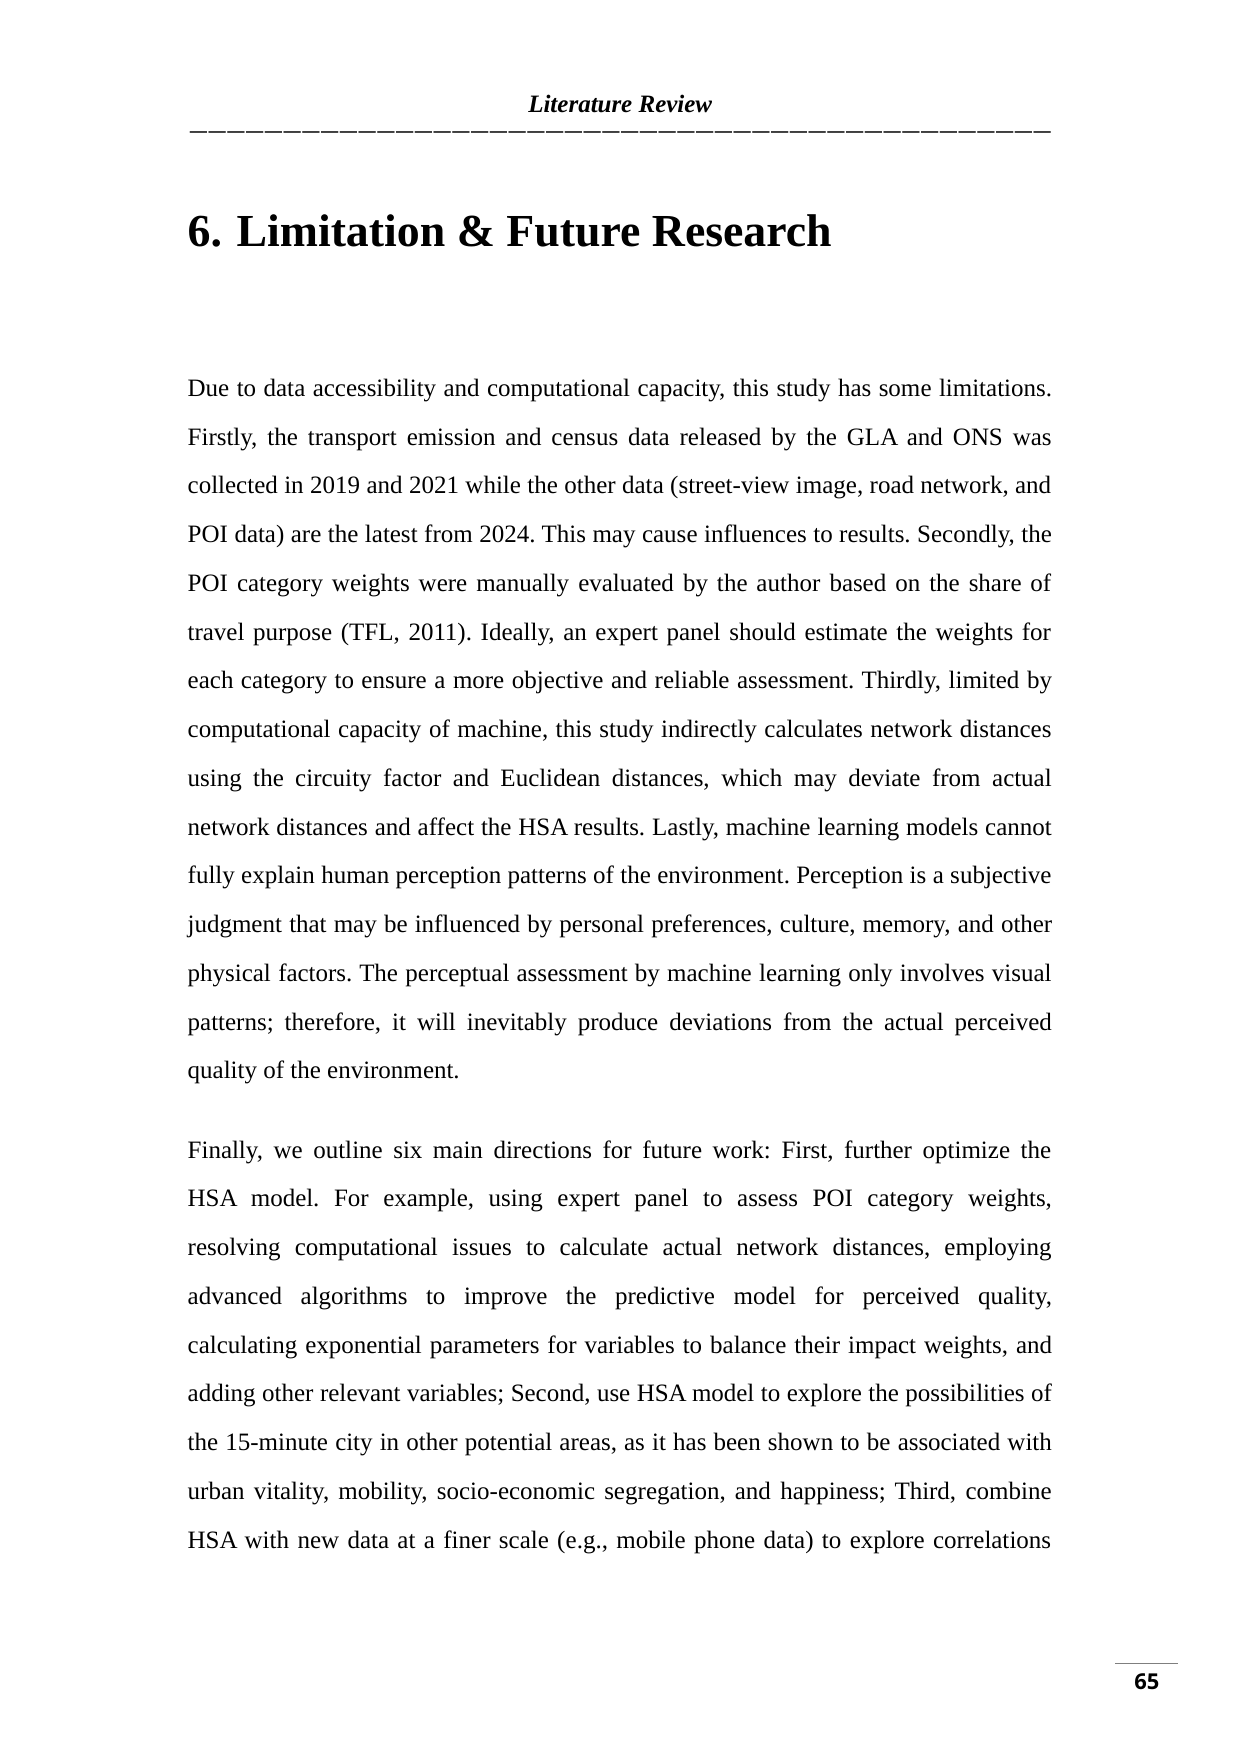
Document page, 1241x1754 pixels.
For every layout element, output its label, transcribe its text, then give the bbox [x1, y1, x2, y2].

subtitle Limitation & Future Research [187, 197, 1053, 262]
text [187, 1133, 1053, 1555]
text Due to data accessibility and computational capacity, this study has some limitations. Firstly, the transport emission and census data released by the GLA and ONS was collected in 2019 and 2021 while the other data (street-view image, road network, and POI data) are the latest from 2024. This may cause influences to results. Secondly, the POI category weights were manually evaluated by the author based on the share of travel purpose (TFL, 2011). Ideally, an expert panel should estimate the weights for each category to ensure a more objective and reliable assessment. Thirdly, limited by computational capacity of machine, this study indirectly calculates network distances using the circuity factor and Euclidean distances, which may deviate from actual network distances and affect the HSA results. Lastly, machine learning models cannot fully explain human perception patterns of the environment. Perception is a subjective judgment that may be influenced by personal preferences, culture, memory, and other physical factors. The perceptual assessment by machine learning only involves visual patterns; therefore, it will inevitably produce deviations from the actual perceived quality of the environment. [187, 371, 1053, 1086]
